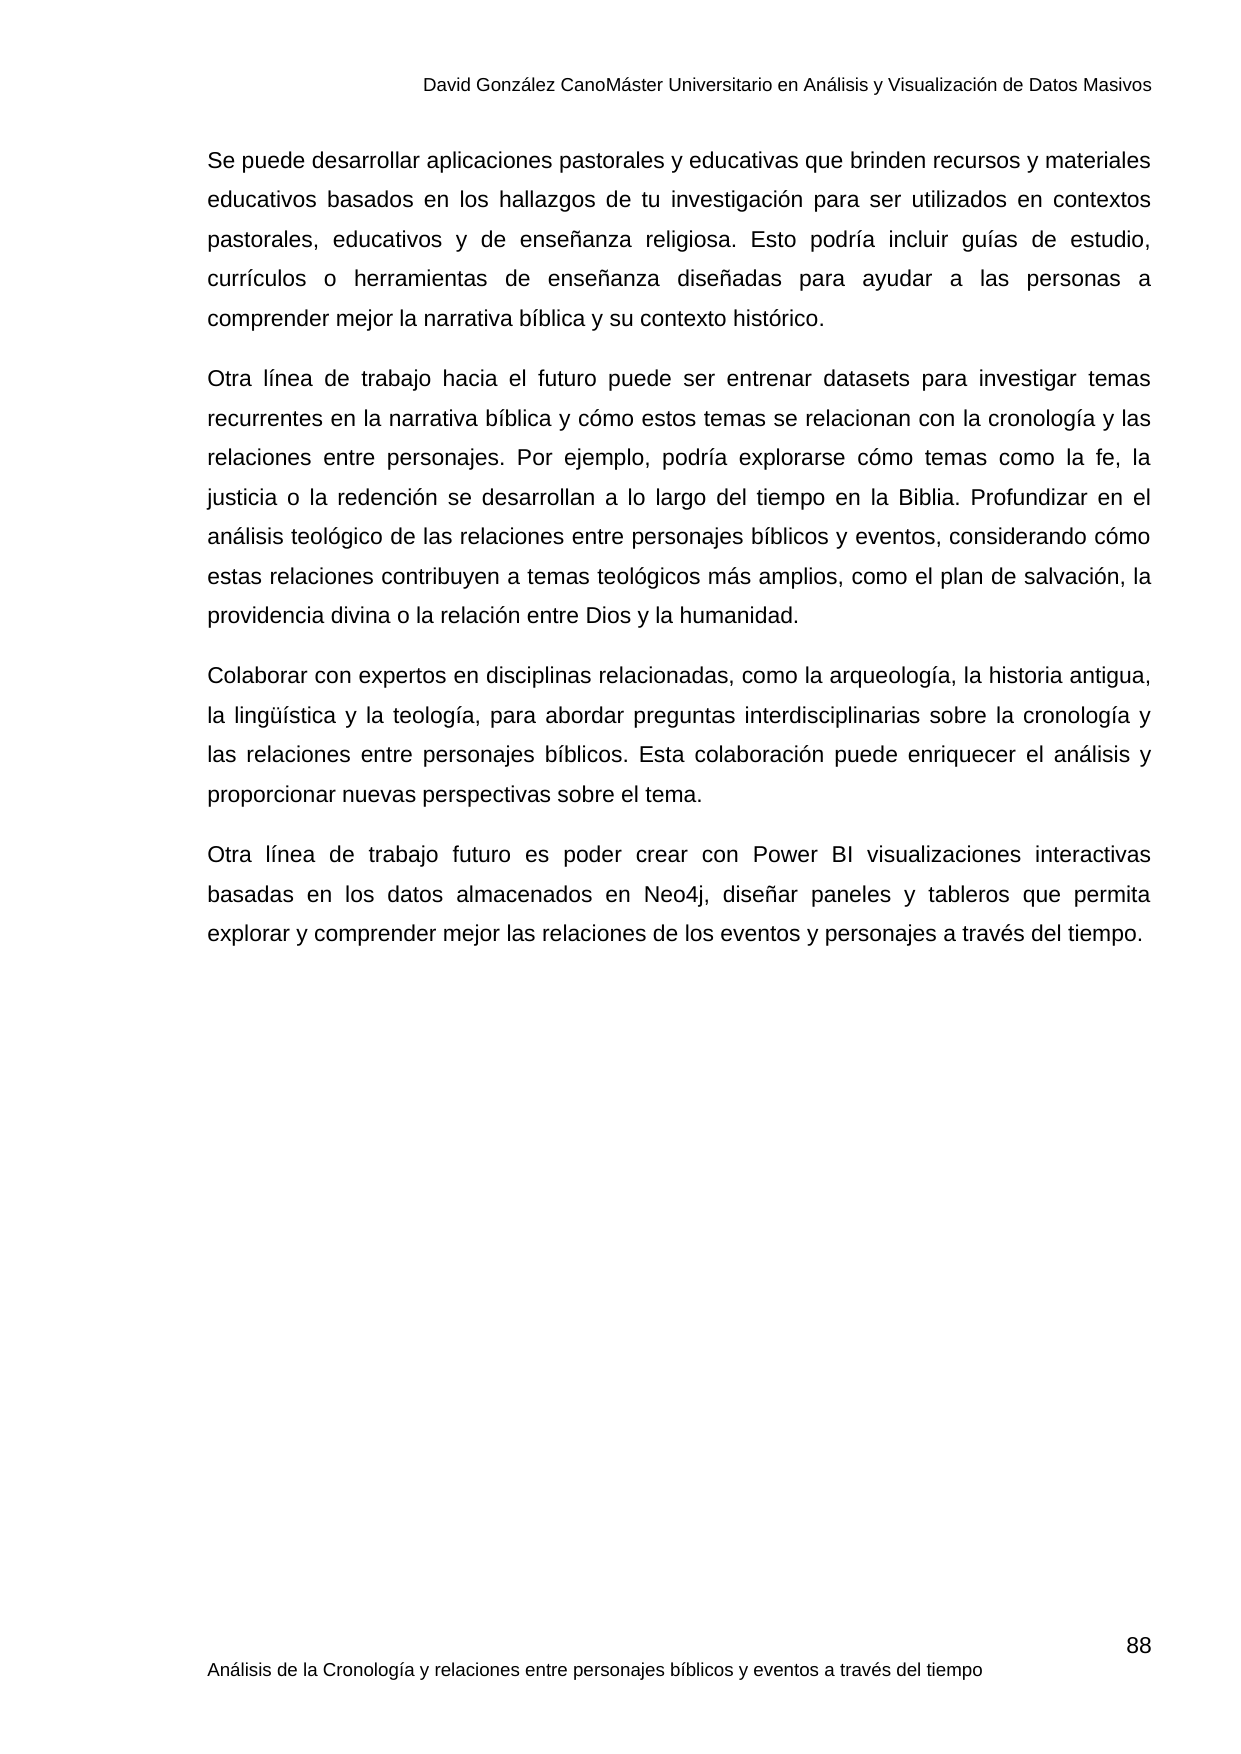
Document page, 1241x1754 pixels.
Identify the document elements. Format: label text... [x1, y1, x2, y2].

text Se puede desarrollar aplicaciones pastorales y educativas que brinden recursos y materiales educativos basados en los hallazgos de tu investigación para ser utilizados en contextos pastorales, educativos y de enseñanza religiosa. Esto podría incluir guías de estudio, currículos o herramientas de enseñanza diseñadas para ayudar a las personas a comprender mejor la narrativa bíblica y su contexto histórico. [207, 147, 1152, 331]
text Colaborar con expertos en disciplinas relacionadas, como la arqueología, la historia antigua, la lingüística y la teología, para abordar preguntas interdisciplinarias sobre la cronología y las relaciones entre personajes bíblicos. Esta colaboración puede enriquecer el análisis y proporcionar nuevas perspectivas sobre el tema. [207, 662, 1152, 807]
text Otra línea de trabajo hacia el futuro puede ser entrenar datasets para investigar temas recurrentes en la narrativa bíblica y cómo estos temas se relacionan con la cronología y las relaciones entre personajes. Por ejemplo, podría explorarse cómo temas como la fe, la justicia o la redención se desarrollan a lo largo del tiempo en la Biblia. Profundizar en el análisis teológico de las relaciones entre personajes bíblicos y eventos, considerando cómo estas relaciones contribuyen a temas teológicos más amplios, como el plan de salvación, la providencia divina o la relación entre Dios y la humanidad. [207, 365, 1152, 628]
text Otra línea de trabajo futuro es poder crear con Power BI visualizaciones interactivas basadas en los datos almacenados en Neo4j, diseñar paneles y tableros que permita explorar y comprender mejor las relaciones de los eventos y personajes a través del tiempo. [207, 841, 1152, 946]
